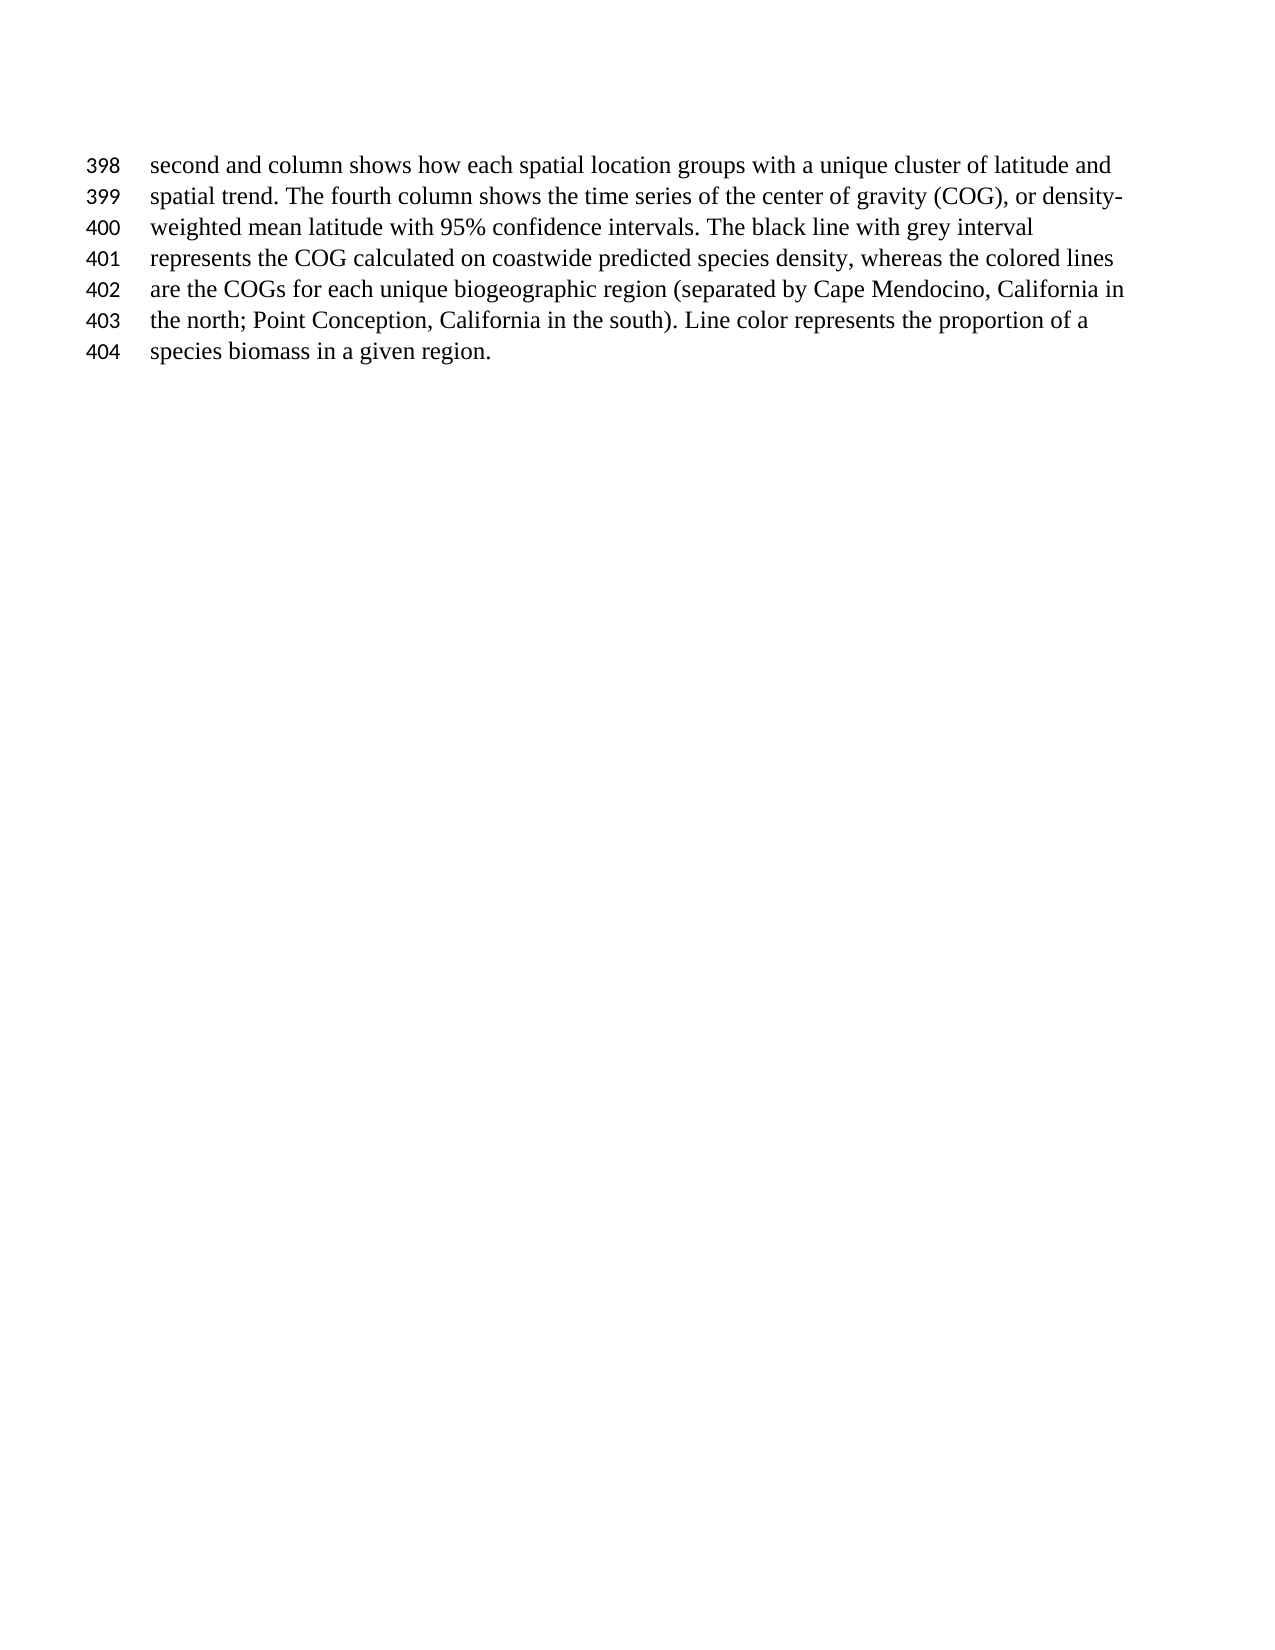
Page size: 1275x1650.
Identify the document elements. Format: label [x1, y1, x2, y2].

text [150, 150, 1125, 365]
